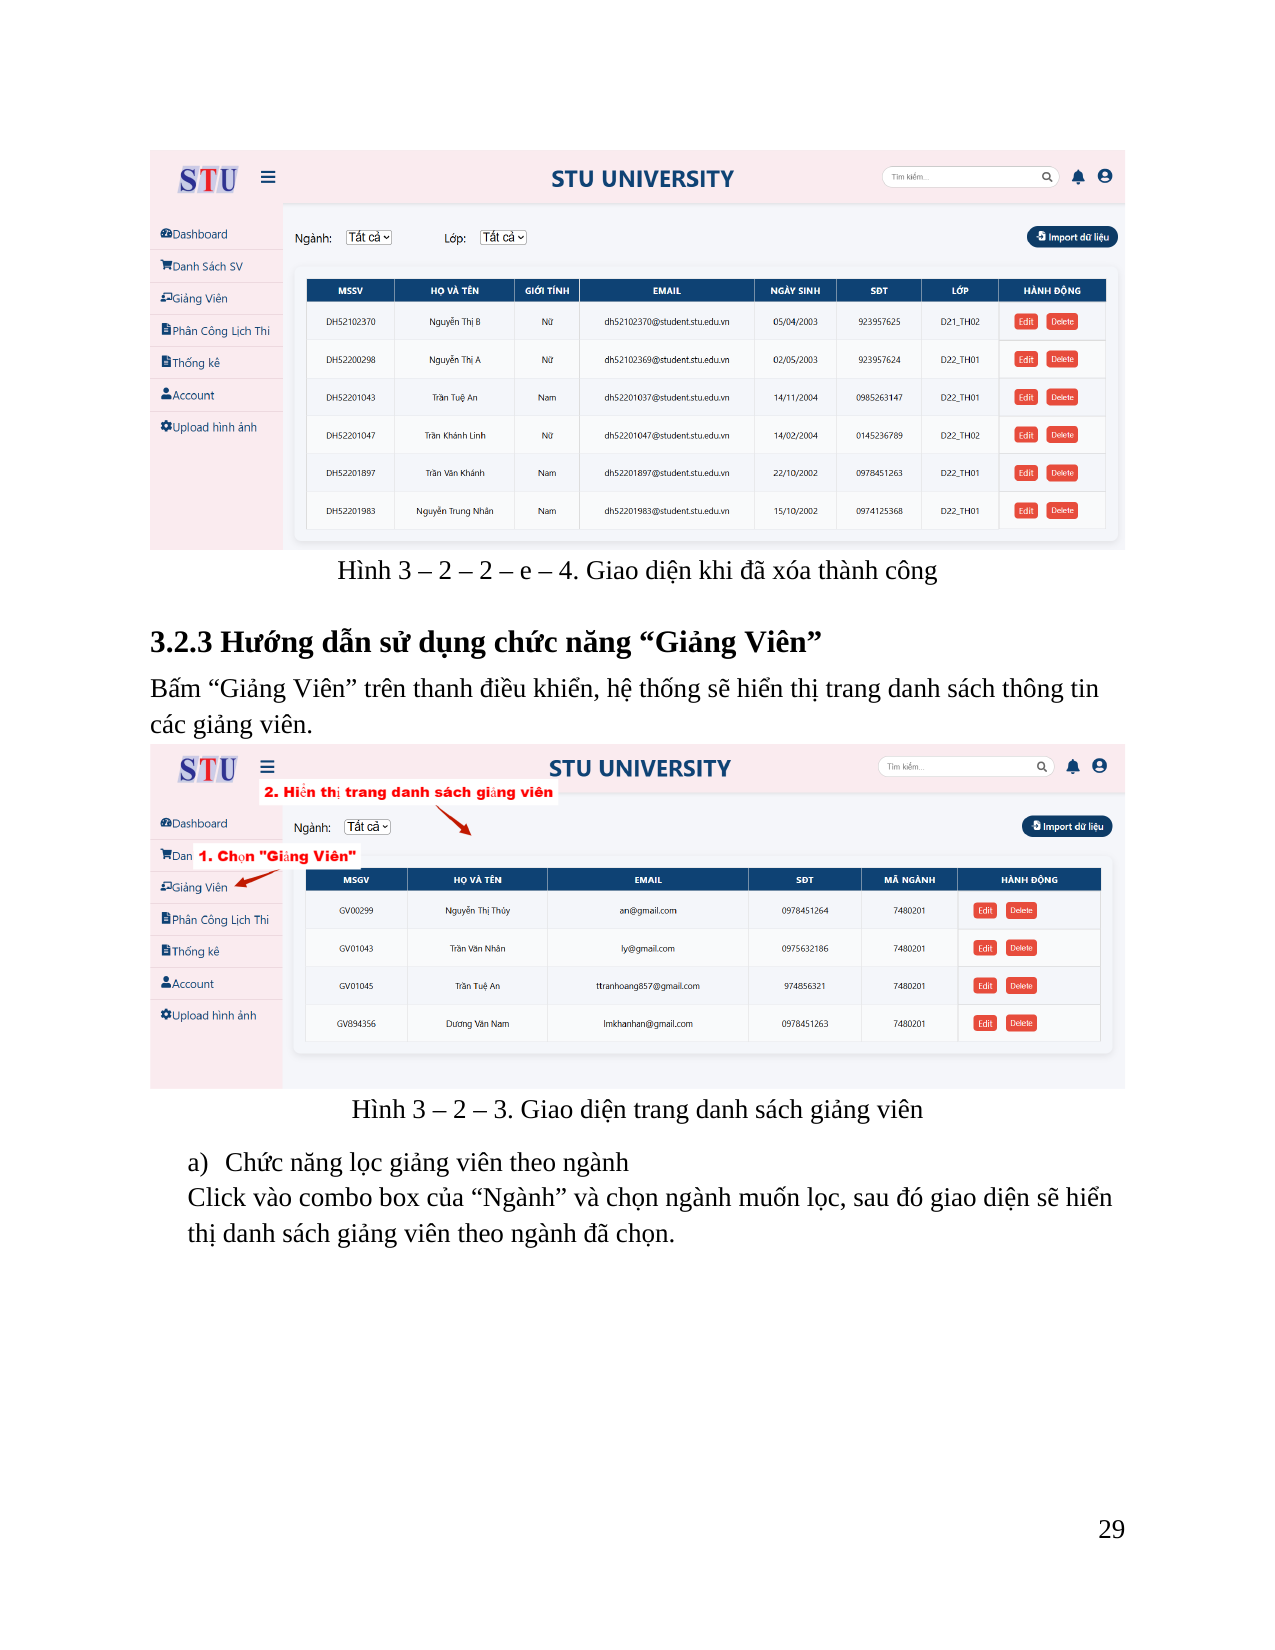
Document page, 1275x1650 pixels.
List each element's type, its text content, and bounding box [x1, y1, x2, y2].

text Hình 3 – 2 – 2 – e – 4. Giao diện khi đã xóa thành công [150, 554, 1125, 585]
picture [150, 150, 1125, 550]
picture [150, 744, 1125, 1089]
subtitle 3.2.3 Hướng dẫn sử dụng chức năng “Giảng Viên” [150, 623, 1125, 659]
text Bấm “Giảng Viên” trên thanh điều khiển, hệ thống sẽ hiển thị trang danh sách thông tin các giảng viên. [150, 673, 1125, 739]
text Hình 3 – 2 – 3. Giao diện trang danh sách giảng viên [150, 1093, 1125, 1124]
list Chức năng lọc giảng viên theo ngành [187, 1146, 1125, 1177]
text Click vào combo box của “Ngành” và chọn ngành muốn lọc, sau đó giao diện sẽ hiển thị danh sách giảng viên theo ngành đã chọn. [187, 1181, 1125, 1248]
